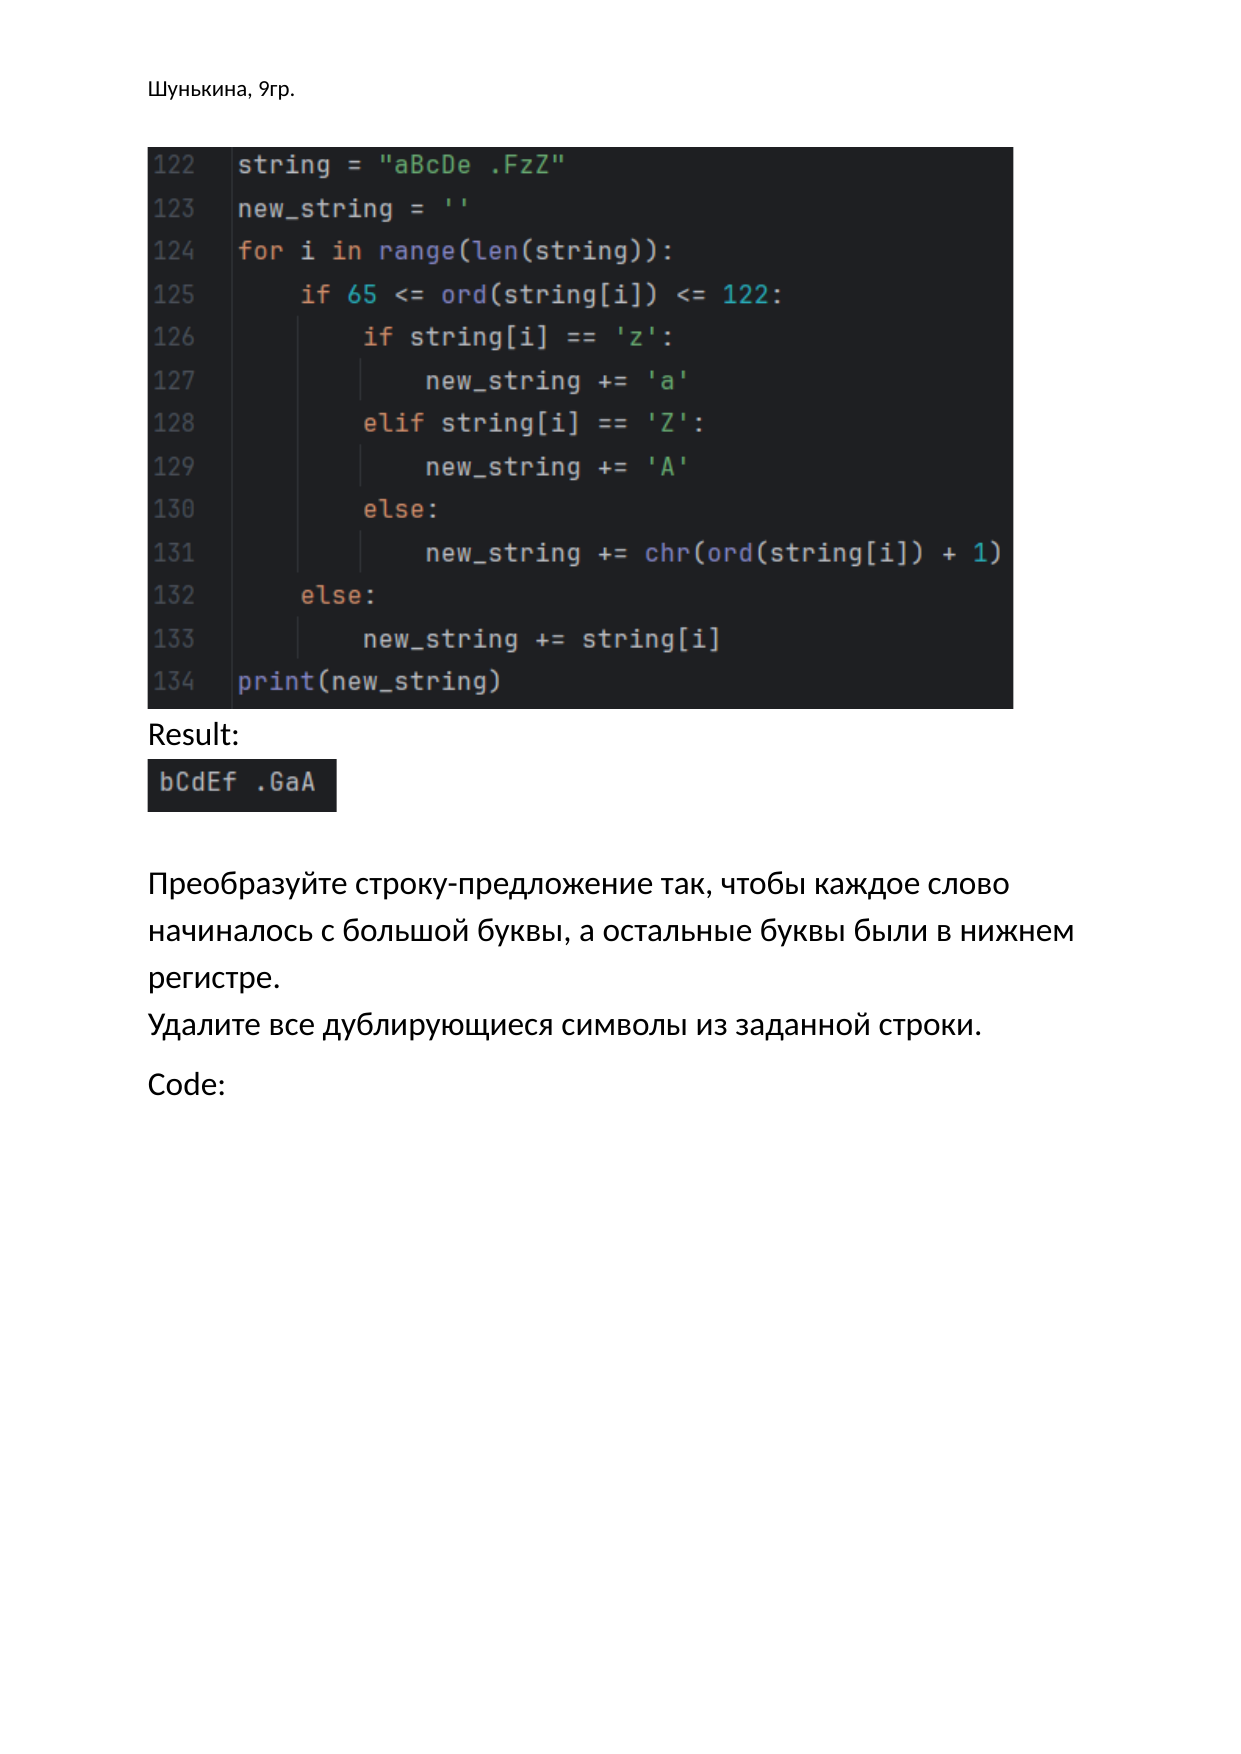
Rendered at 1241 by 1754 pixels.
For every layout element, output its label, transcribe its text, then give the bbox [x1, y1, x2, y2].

text Преобразуйте строку-предложение так, чтобы каждое слово начиналось с большой буквы, а остальные буквы были в нижнем регистре. [148, 862, 1092, 996]
text Code: [148, 1063, 1092, 1104]
picture [147, 147, 1014, 709]
picture [147, 759, 337, 812]
text Result: [148, 713, 1092, 754]
text Удалите все дублирующиеся символы из заданной строки. [148, 1002, 1092, 1043]
